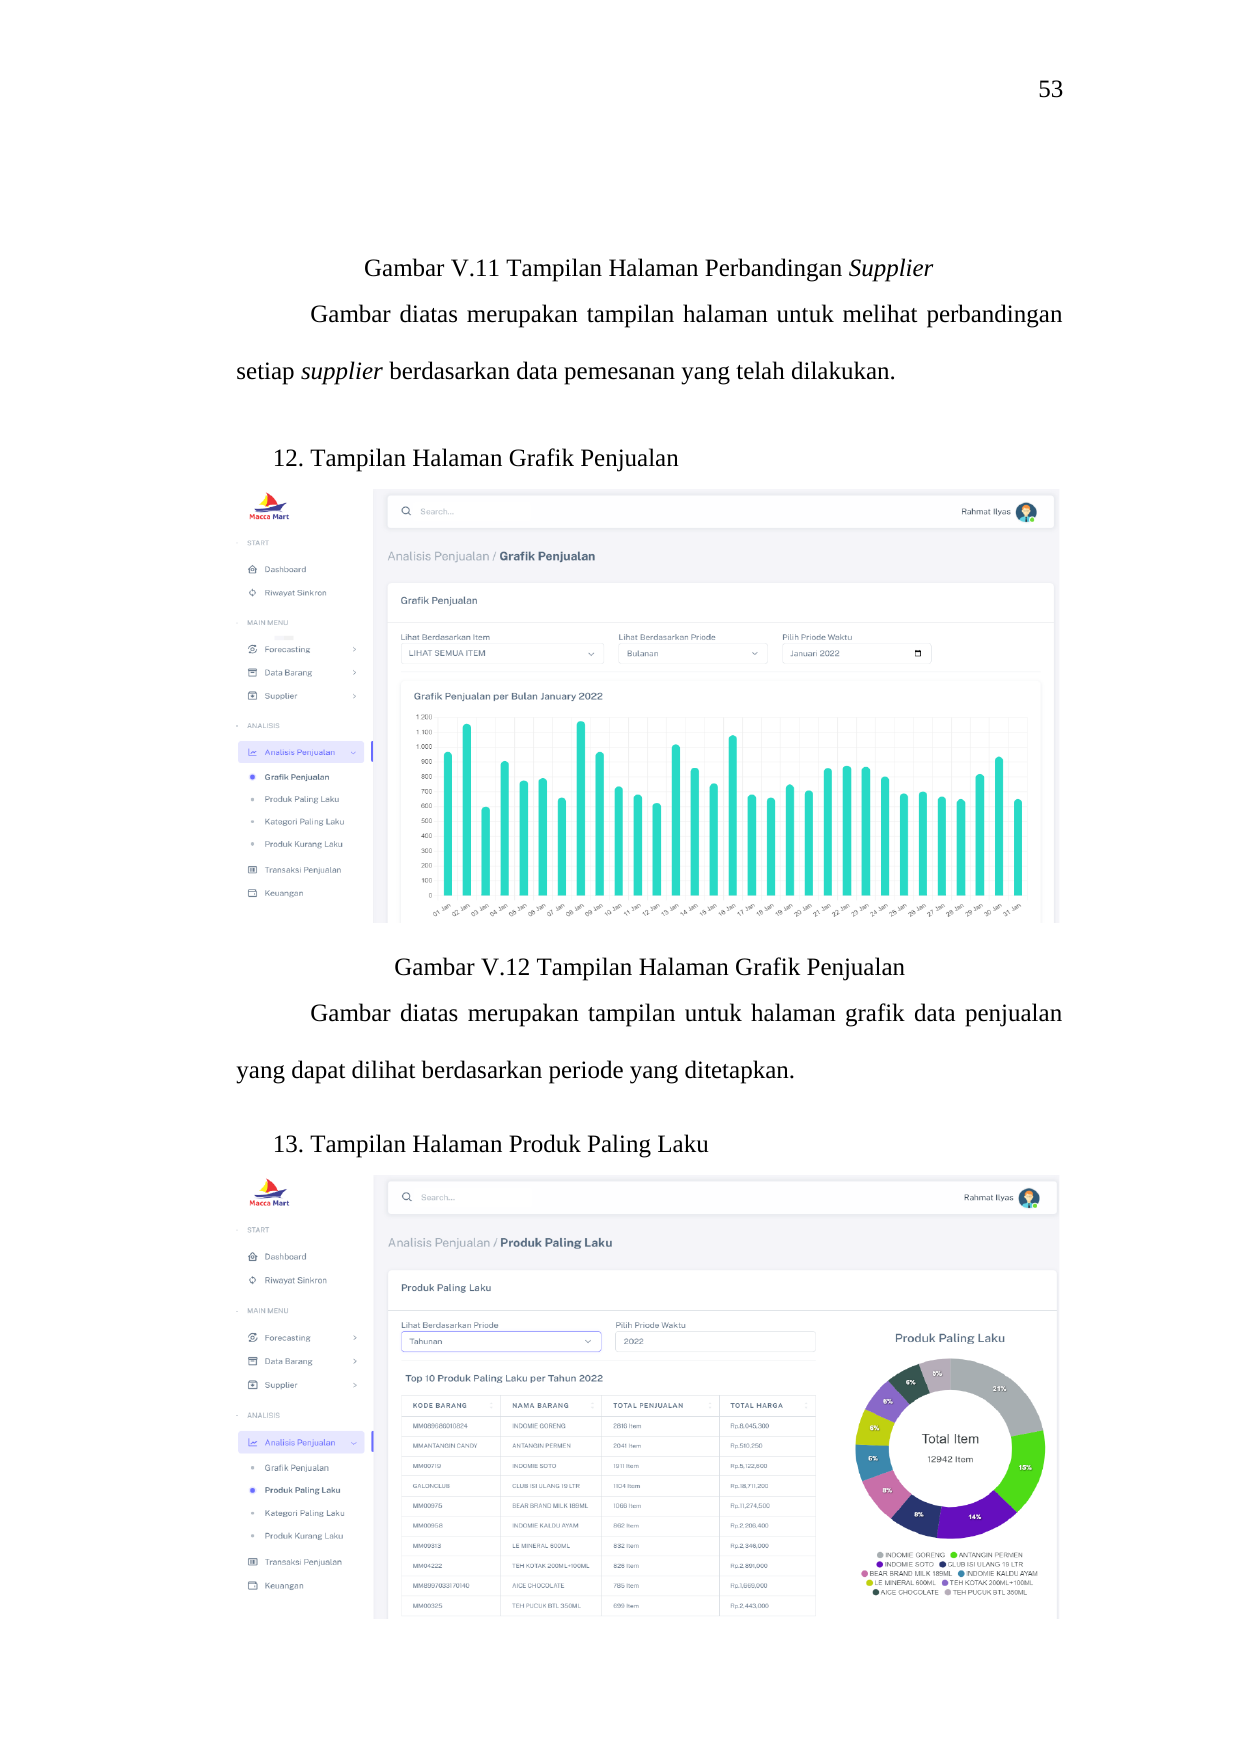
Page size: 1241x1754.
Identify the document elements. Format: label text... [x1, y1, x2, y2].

picture [236, 1175, 1060, 1619]
text Gambar diatas merupakan tampilan untuk halaman grafik data penjualan yang dapat dilihat berdasarkan periode yang ditetapkan. [236, 998, 1063, 1084]
text Gambar diatas merupakan tampilan halaman untuk melihat perbandingan setiap supplier berdasarkan data pemesanan yang telah dilakukan. [236, 299, 1063, 385]
text Gambar V.11 Tampilan Halaman Perbandingan Supplier [236, 236, 1063, 286]
picture [236, 489, 1060, 923]
list Tampilan Halaman Grafik Penjualan [273, 426, 1063, 476]
list Tampilan Halaman Produk Paling Laku [273, 1113, 1063, 1163]
